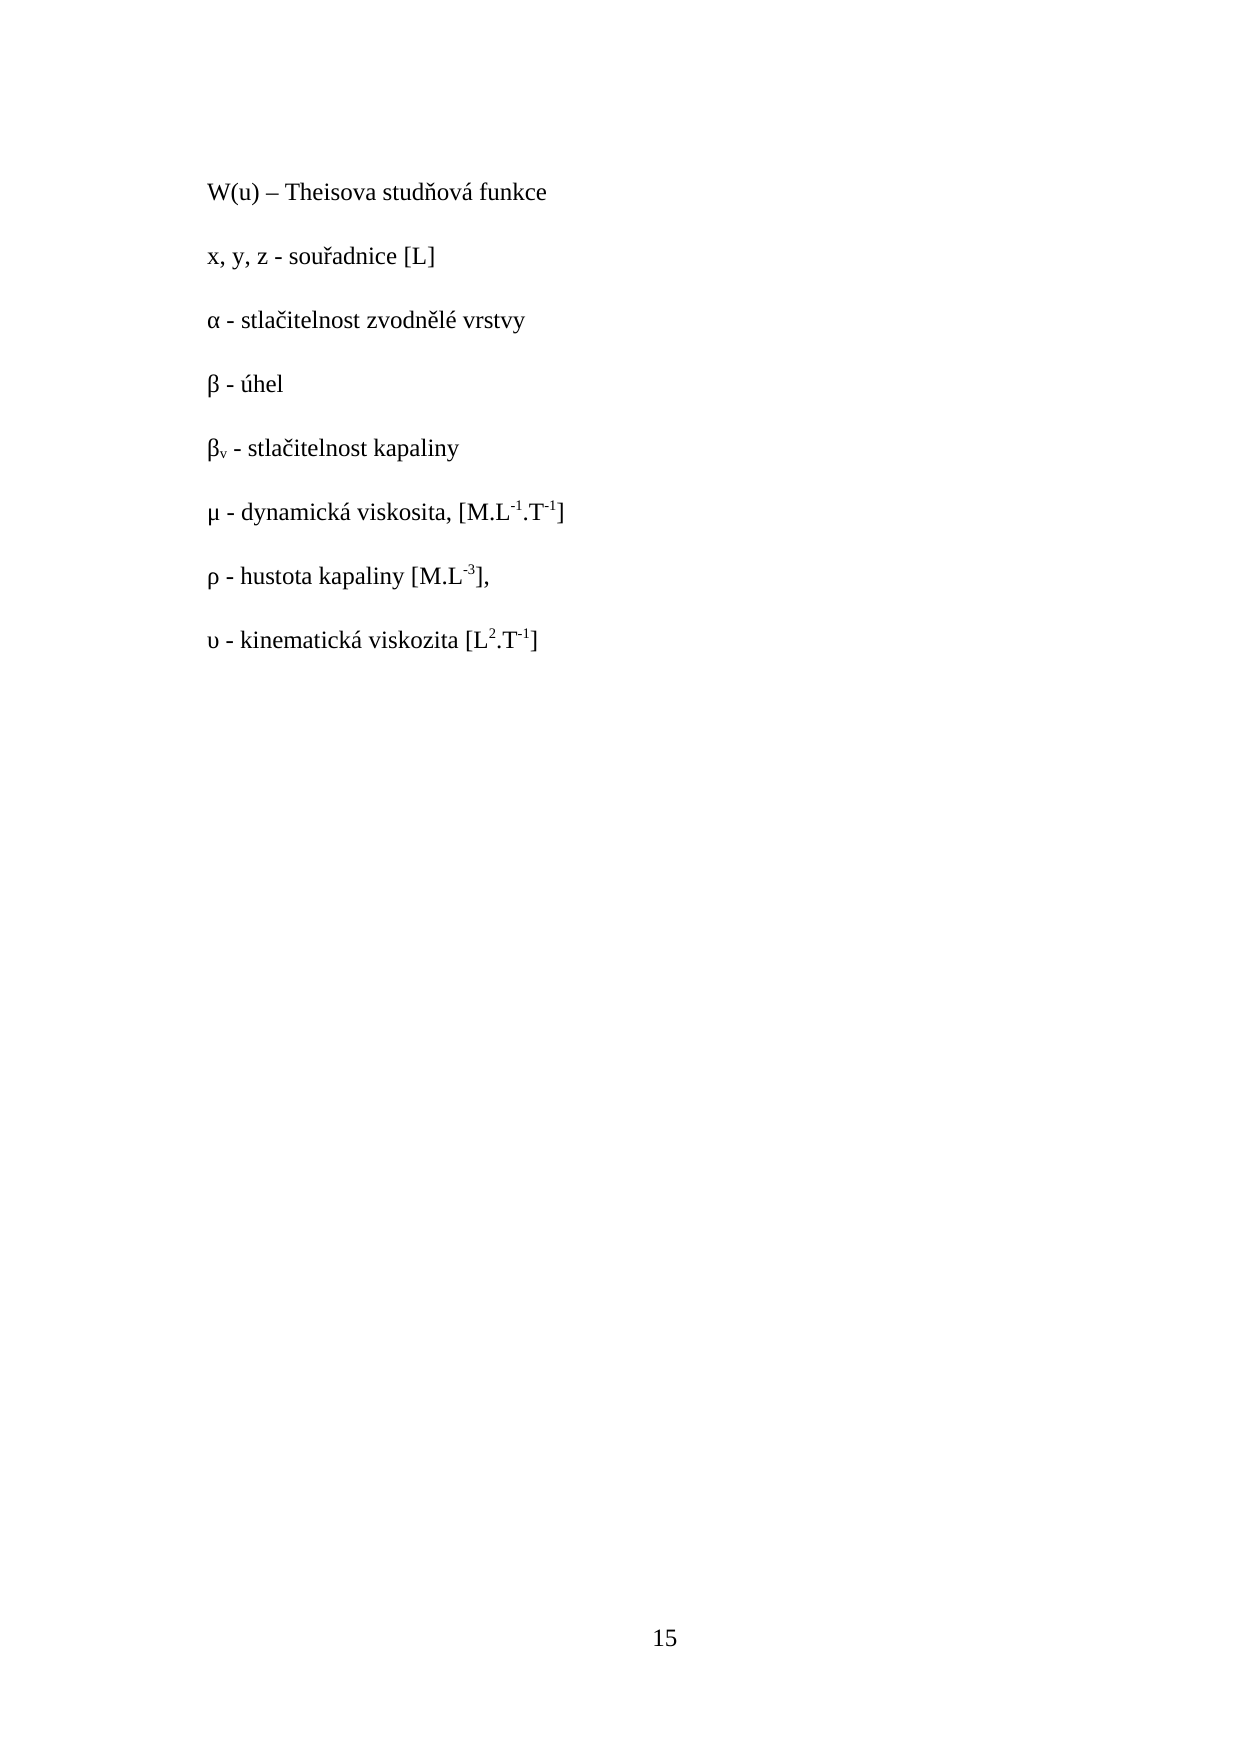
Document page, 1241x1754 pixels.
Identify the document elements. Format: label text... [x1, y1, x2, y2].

text υ - kinematická viskozita [L2.T-1] [207, 625, 1122, 654]
text ρ - hustota kapaliny [M.L-3], [207, 561, 1122, 590]
text α - stlačitelnost zvodnělé vrstvy [207, 305, 1122, 334]
text W(u) – Theisova studňová funkce [207, 177, 1122, 206]
text x, y, z - souřadnice [L] [207, 241, 1122, 270]
text βv - stlačitelnost kapaliny [207, 433, 1122, 462]
text μ - dynamická viskosita, [M.L-1.T-1] [207, 497, 1122, 526]
text β - úhel [207, 369, 1122, 398]
